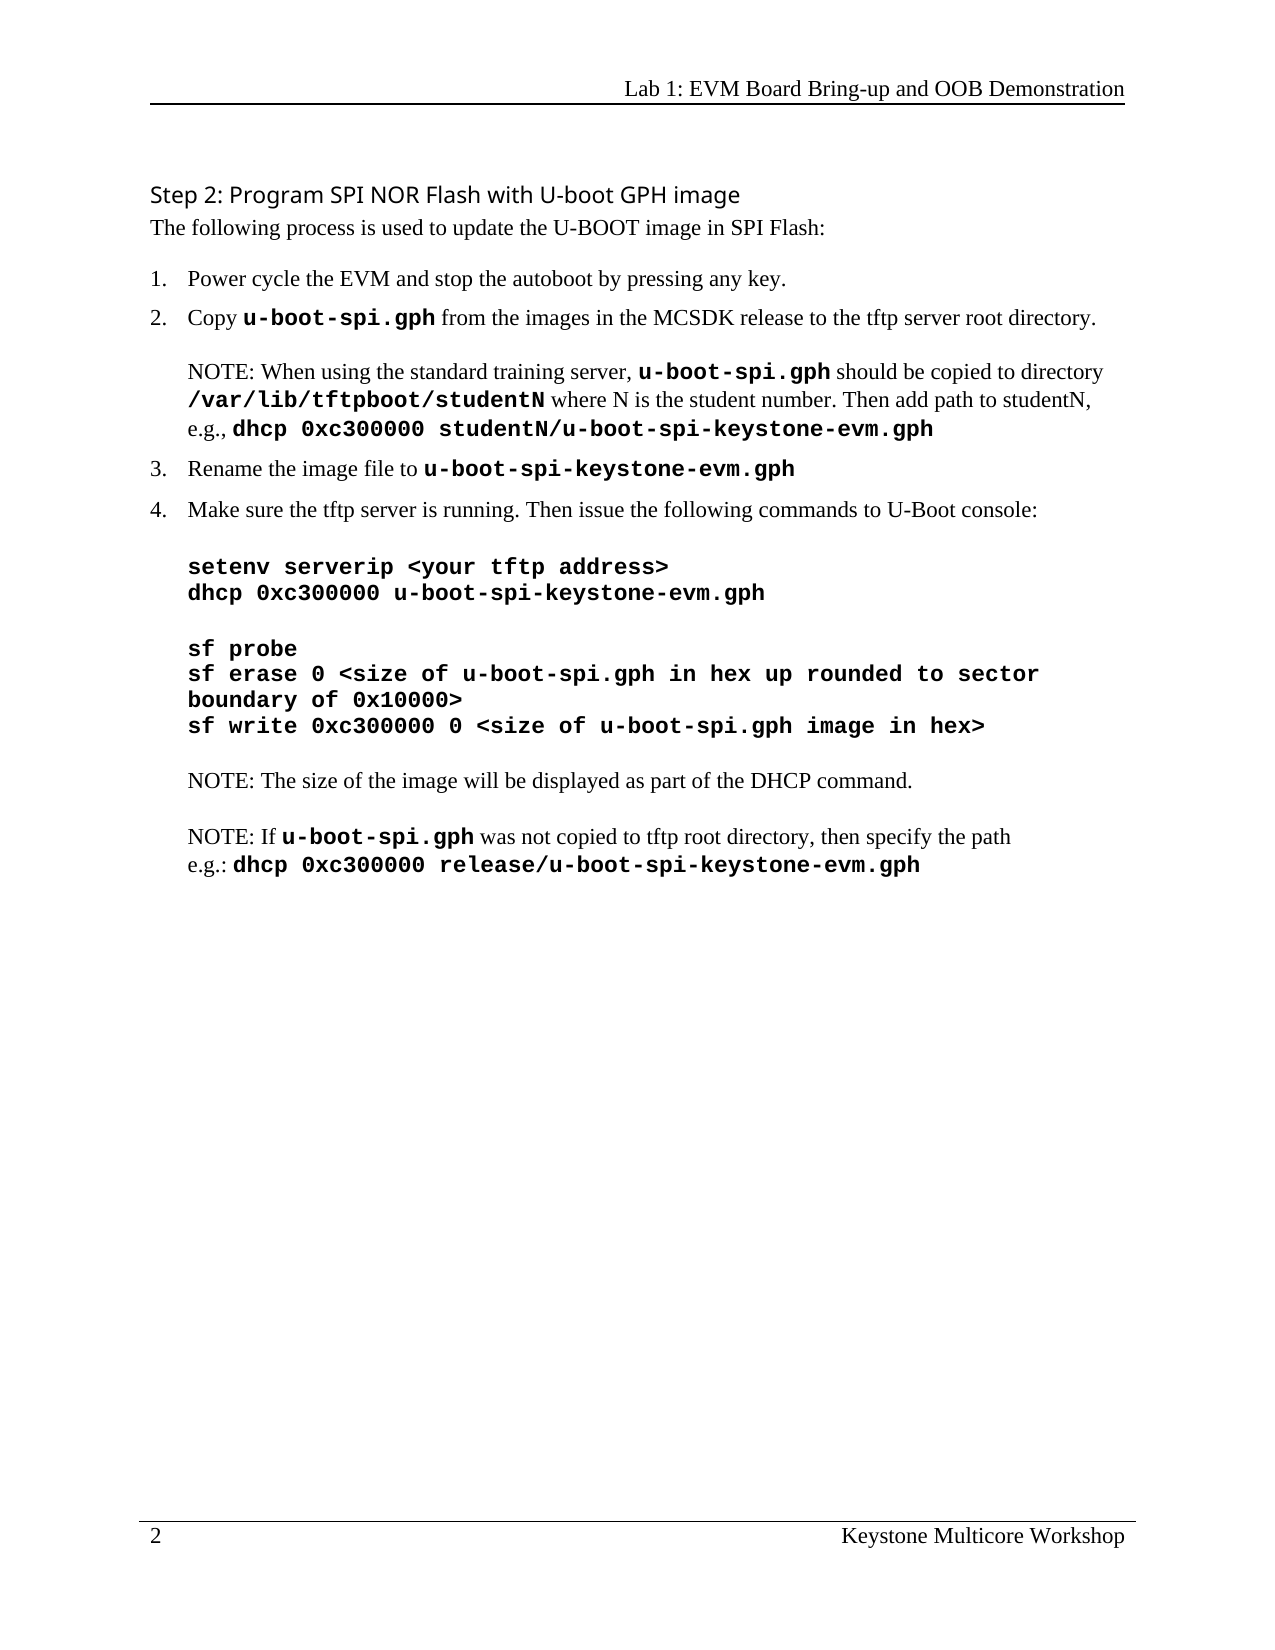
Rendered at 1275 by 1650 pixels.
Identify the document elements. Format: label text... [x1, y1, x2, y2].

text sf probe [187, 637, 1125, 663]
text sf erase 0 <size of u-boot-spi.gph in hex up rounded to sector boundary of 0x10000> [187, 663, 1125, 715]
text The following process is used to update the U-BOOT image in SPI Flash: [150, 214, 1125, 240]
subtitle Step 2: Program SPI NOR Flash with U-boot GPH image [150, 178, 1125, 210]
text sf write 0xc300000 0 <size of u-boot-spi.gph image in hex> [187, 715, 1125, 741]
text e.g.: dhcp 0xc300000 release/u-boot-spi-keystone-evm.gph [187, 851, 1125, 879]
list Copy u-boot-spi.gph from the images in the MCSDK release to the tftp server root directory. NOTE: When using the standard training server, u-boot-spi.gph should be copied to directory /var/lib/tftpboot/studentN where N is the student number. Then add path to studentN, e.g., dhcp 0xc300000 studentN/u-boot-spi-keystone-evm.gph [150, 304, 1125, 443]
text NOTE: If u-boot-spi.gph was not copied to tftp root directory, then specify the path [187, 823, 1125, 851]
text dhcp 0xc300000 u-boot-spi-keystone-evm.gph [187, 581, 1125, 607]
text NOTE: The size of the image will be displayed as part of the DHCP command. [187, 767, 1125, 793]
list Power cycle the EVM and stop the autoboot by pressing any key. [150, 265, 1125, 291]
list Rename the image file to u-boot-spi-keystone-evm.gph [150, 456, 1125, 484]
text setenv serverip <your tftp address> [187, 555, 1125, 581]
list Make sure the tftp server is running. Then issue the following commands to U-Boot console: [150, 496, 1125, 523]
